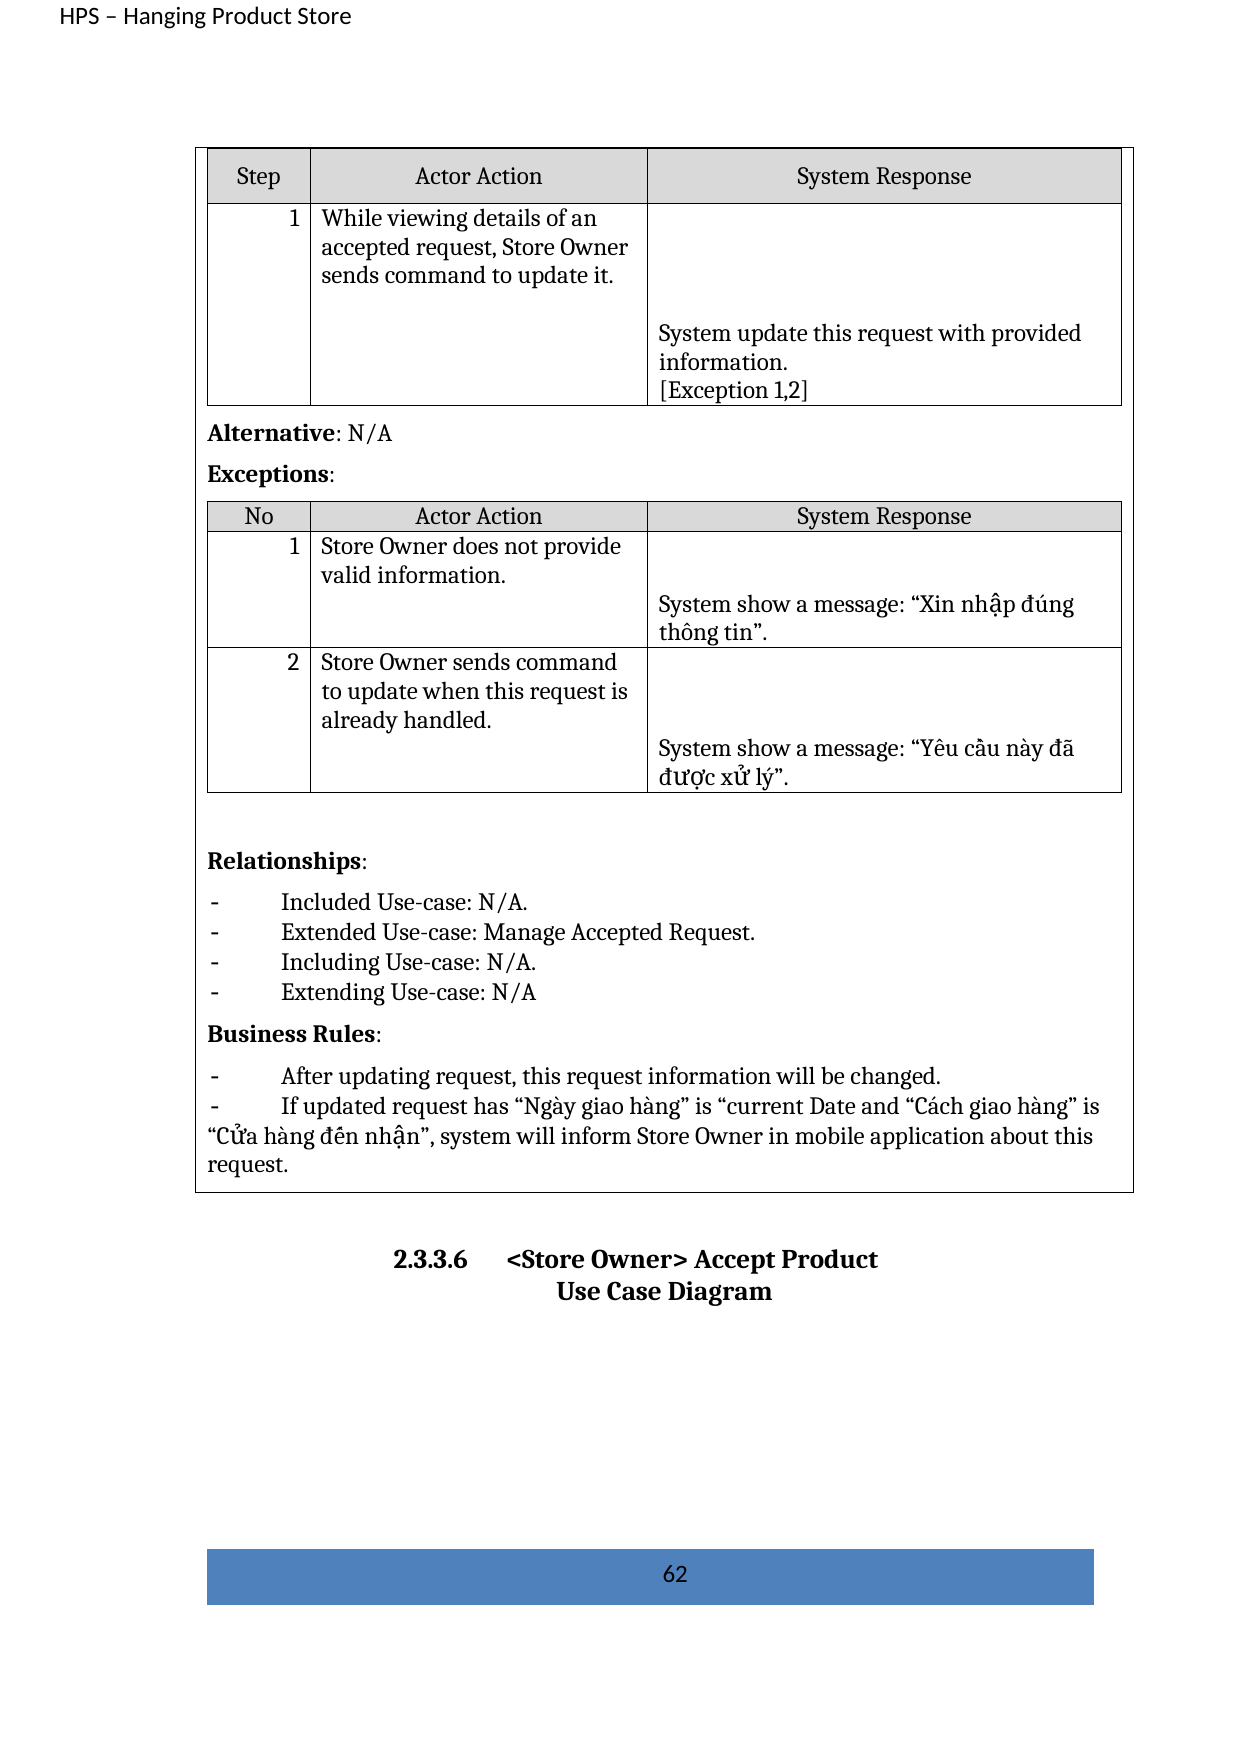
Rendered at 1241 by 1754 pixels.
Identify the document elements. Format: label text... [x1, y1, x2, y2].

subtitle <Store Owner> Accept Product [393, 1244, 1122, 1276]
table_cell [196, 148, 1133, 1192]
text Use Case Diagram [207, 1276, 1122, 1307]
